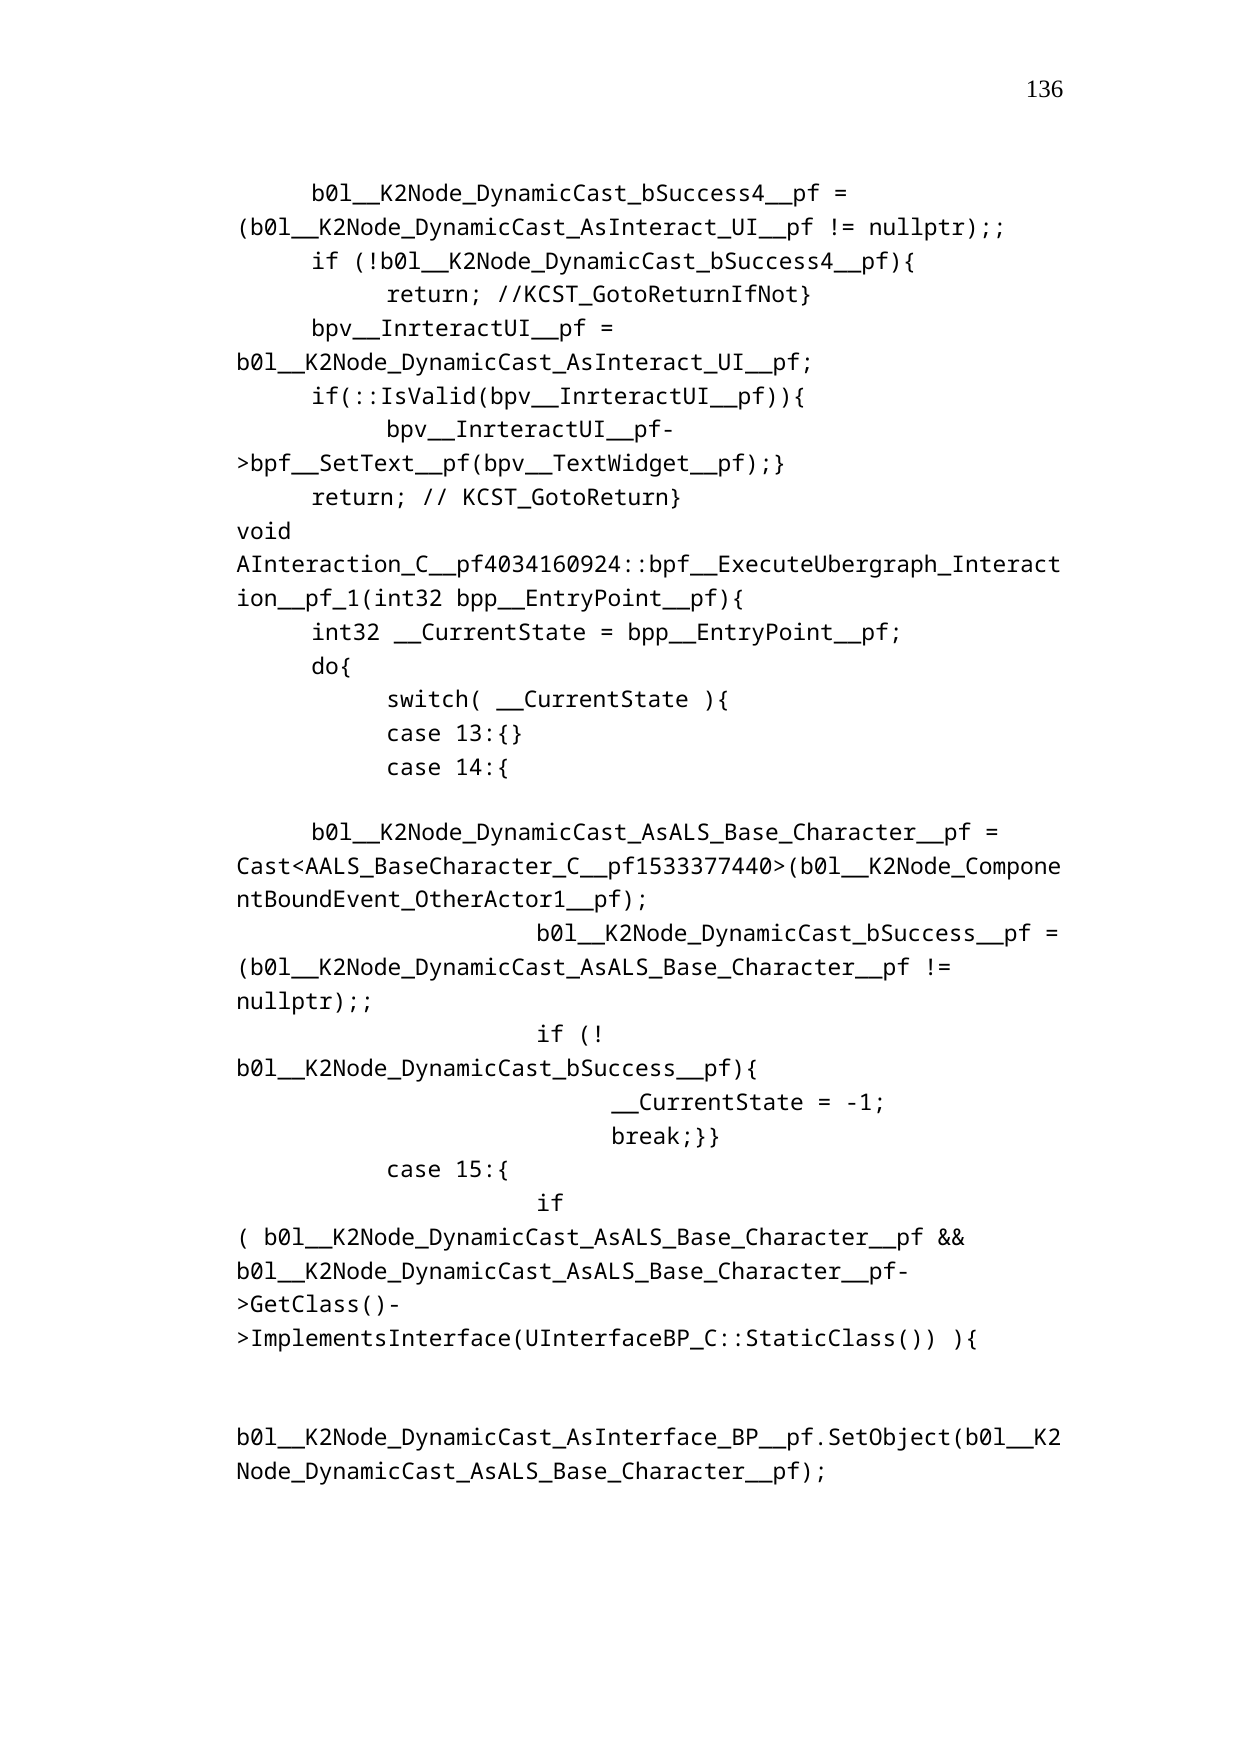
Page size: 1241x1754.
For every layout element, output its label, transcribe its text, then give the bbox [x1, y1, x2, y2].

text case 14:{ [236, 751, 1063, 782]
text if (!b0l__K2Node_DynamicCast_bSuccess__pf){ [236, 1018, 1063, 1083]
text if(::IsValid(bpv__InrteractUI__pf)){ [236, 380, 1063, 411]
text break;}} [236, 1120, 1063, 1151]
text bpv__InrteractUI__pf->bpf__SetText__pf(bpv__TextWidget__pf);} [236, 413, 1063, 478]
text return; // KCST_GotoReturn} [236, 481, 1063, 512]
text if ( b0l__K2Node_DynamicCast_AsALS_Base_Character__pf && b0l__K2Node_DynamicCast_AsALS_Base_Character__pf->GetClass()->ImplementsInterface(UInterfaceBP_C::StaticClass()) ){ [236, 1187, 1063, 1353]
text if (!b0l__K2Node_DynamicCast_bSuccess4__pf){ [236, 245, 1063, 276]
text bpv__InrteractUI__pf = b0l__K2Node_DynamicCast_AsInteract_UI__pf; [236, 312, 1063, 377]
text b0l__K2Node_DynamicCast_AsALS_Base_Character__pf = Cast<AALS_BaseCharacter_C__pf1533377440>(b0l__K2Node_ComponentBoundEvent_OtherActor1__pf); [236, 785, 1063, 915]
text case 15:{ [236, 1153, 1063, 1185]
text case 13:{} [236, 717, 1063, 748]
text void AInteraction_C__pf4034160924::bpf__ExecuteUbergraph_Interaction__pf_1(int32 bpp__EntryPoint__pf){ [236, 515, 1063, 613]
text b0l__K2Node_DynamicCast_bSuccess4__pf = (b0l__K2Node_DynamicCast_AsInteract_UI__pf != nullptr);; [236, 177, 1063, 242]
text b0l__K2Node_DynamicCast_AsInterface_BP__pf.SetObject(b0l__K2Node_DynamicCast_AsALS_Base_Character__pf); [236, 1356, 1063, 1486]
text return; //KCST_GotoReturnIfNot} [236, 278, 1063, 310]
text b0l__K2Node_DynamicCast_bSuccess__pf = (b0l__K2Node_DynamicCast_AsALS_Base_Character__pf != nullptr);; [236, 917, 1063, 1016]
text do{ [236, 650, 1063, 681]
text int32 __CurrentState = bpp__EntryPoint__pf; [236, 616, 1063, 647]
text switch( __CurrentState ){ [236, 683, 1063, 715]
text __CurrentState = -1; [236, 1086, 1063, 1117]
